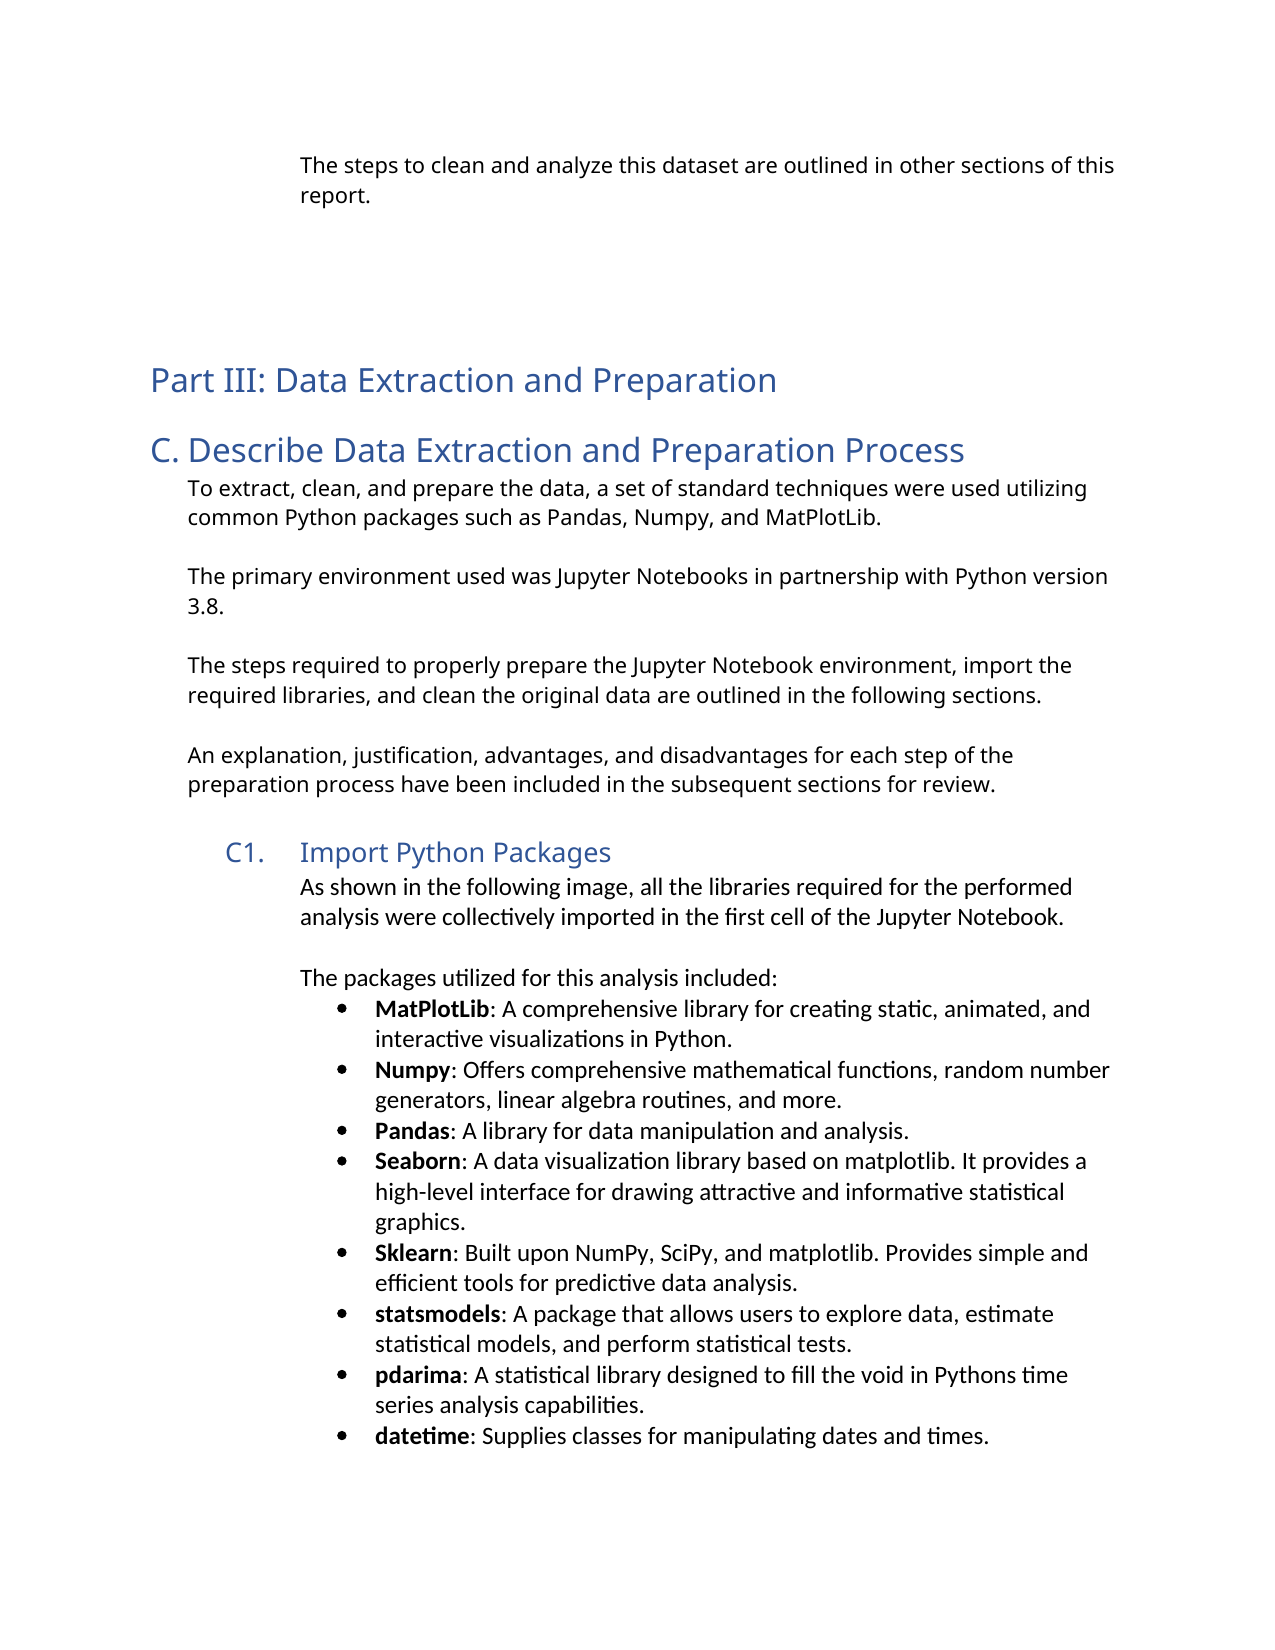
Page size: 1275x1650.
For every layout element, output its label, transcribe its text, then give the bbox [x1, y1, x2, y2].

list statsmodels: A package that allows users to explore data, estimate statistical models, and perform statistical tests. [337, 1298, 1125, 1359]
text The steps to clean and analyze this dataset are outlined in other sections of this report. [300, 150, 1125, 209]
list Pandas: A library for data manipulation and analysis. [337, 1115, 1125, 1145]
list An explanation, justification, advantages, and disadvantages for each step of the preparation process have been included in the subsequent sections for review. [187, 739, 1125, 799]
text The packages utilized for this analysis included: [300, 962, 1125, 993]
list datetime: Supplies classes for manipulating dates and times. [337, 1420, 1125, 1451]
list Sklearn: Built upon NumPy, SciPy, and matplotlib. Provides simple and efficient tools for predictive data analysis. [337, 1237, 1125, 1298]
subtitle C1. Import Python Packages [225, 834, 1125, 871]
subtitle Describe Data Extraction and Preparation Process [150, 427, 1125, 472]
list To extract, clean, and prepare the data, a set of standard techniques were used utilizing common Python packages such as Pandas, Numpy, and MatPlotLib. [187, 472, 1125, 532]
list Numpy: Offers comprehensive mathematical functions, random number generators, linear algebra routines, and more. [337, 1054, 1125, 1115]
list The primary environment used was Jupyter Notebooks in partnership with Python version 3.8. [187, 561, 1125, 620]
text As shown in the following image, all the libraries required for the performed analysis were collectively imported in the first cell of the Jupyter Notebook. [300, 871, 1125, 932]
list MatPlotLib: A comprehensive library for creating static, animated, and interactive visualizations in Python. [337, 993, 1125, 1054]
list The steps required to properly prepare the Jupyter Notebook environment, import the required libraries, and clean the original data are outlined in the following sections. [187, 650, 1125, 710]
list pdarima: A statistical library designed to fill the void in Pythons time series analysis capabilities. [337, 1359, 1125, 1420]
list Seaborn: A data visualization library based on matplotlib. It provides a high-level interface for drawing attractive and informative statistical graphics. [337, 1145, 1125, 1237]
subtitle Part III: Data Extraction and Preparation [150, 357, 1125, 402]
